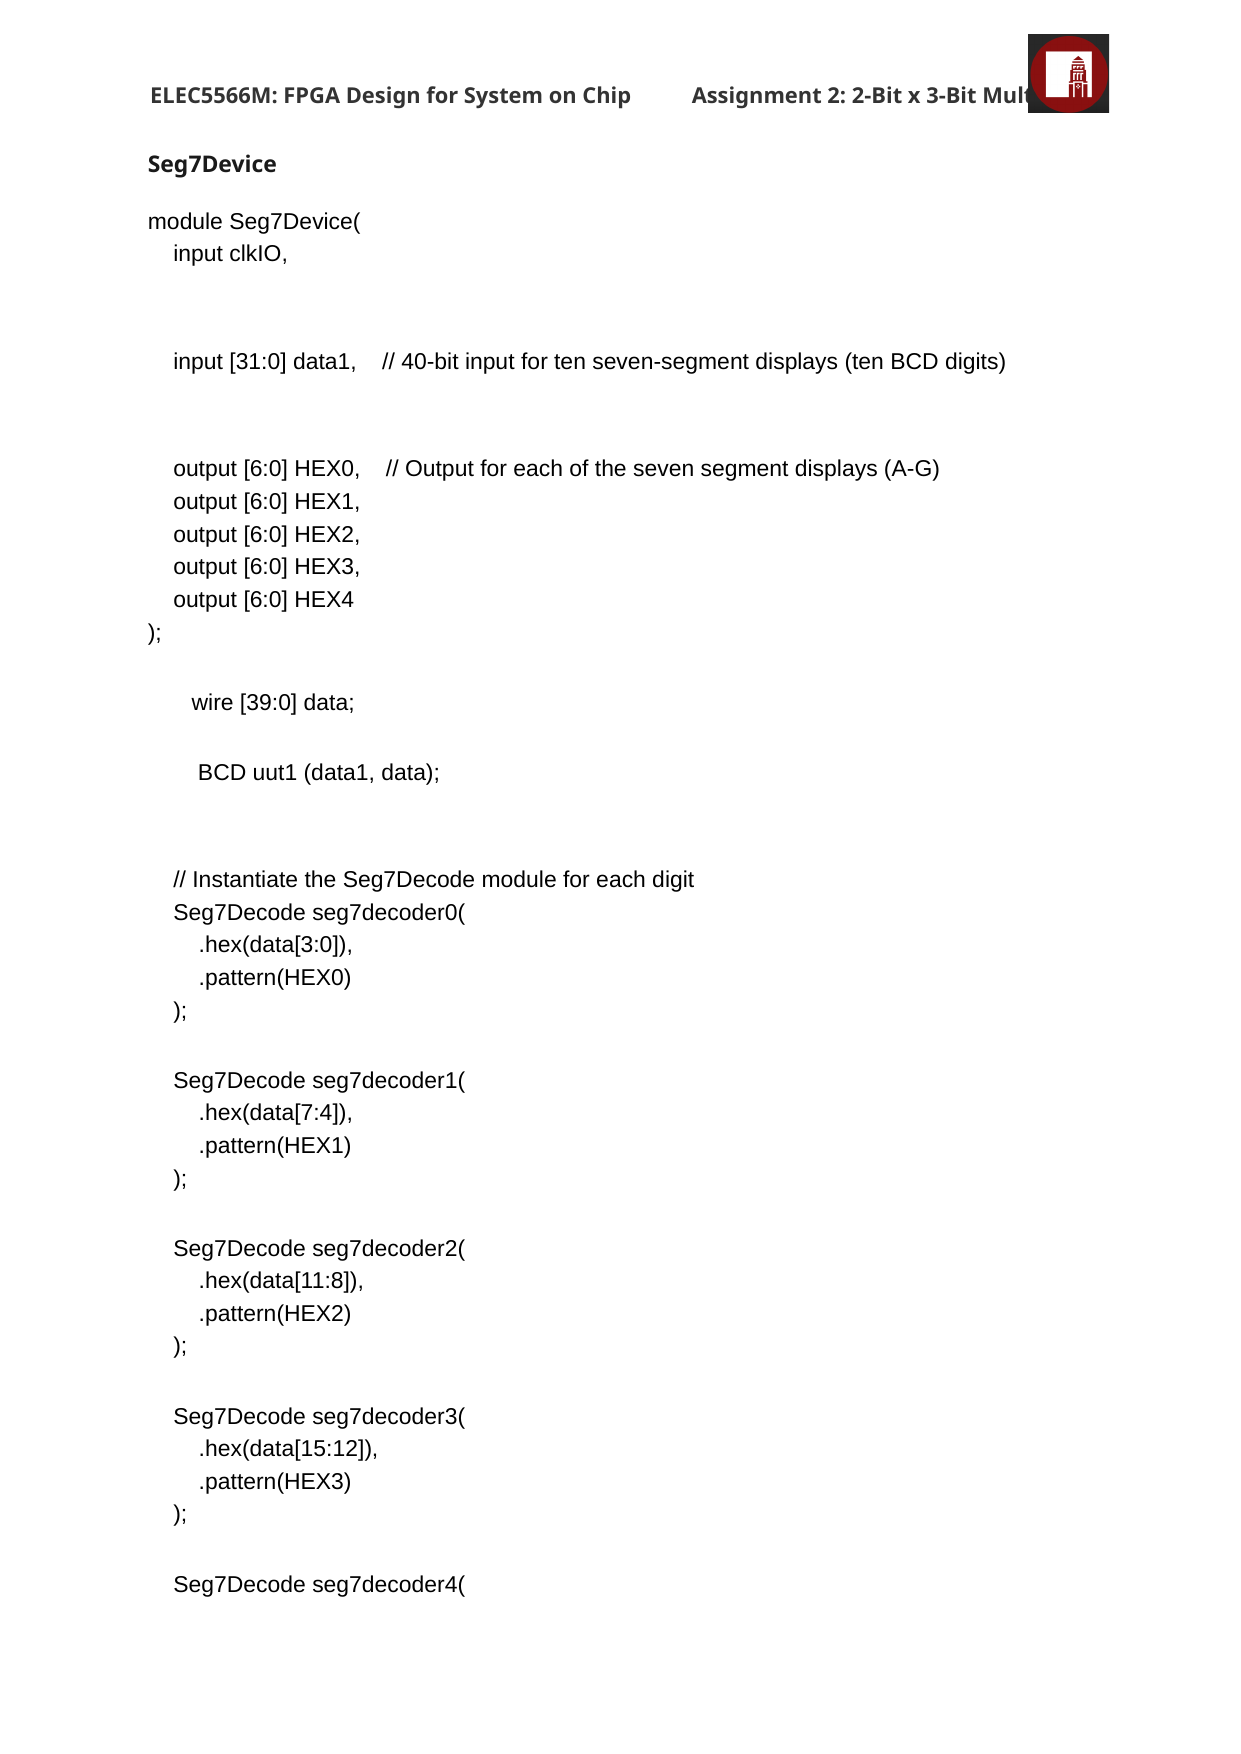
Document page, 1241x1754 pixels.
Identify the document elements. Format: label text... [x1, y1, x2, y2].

text Seg7Decode seg7decoder3( [148, 1403, 1093, 1429]
text output [6:0] HEX2, [148, 521, 1093, 547]
text .pattern(HEX3) [148, 1468, 1093, 1494]
subtitle Seg7Device [148, 148, 1093, 179]
text output [6:0] HEX4 [148, 586, 1093, 612]
text .hex(data[3:0]), [148, 931, 1093, 958]
text .hex(data[7:4]), [148, 1099, 1093, 1126]
text .pattern(HEX1) [148, 1132, 1093, 1158]
text ); [148, 618, 1093, 645]
text output [6:0] HEX1, [148, 488, 1093, 514]
text ); [148, 1164, 1093, 1191]
picture [1027, 34, 1109, 113]
text .pattern(HEX2) [148, 1300, 1093, 1326]
text .hex(data[15:12]), [148, 1435, 1093, 1462]
text .pattern(HEX0) [148, 964, 1093, 990]
text ); [148, 997, 1093, 1023]
text ); [148, 1500, 1093, 1527]
text BCD uut1 (data1, data); [148, 759, 1093, 785]
text output [6:0] HEX3, [148, 553, 1093, 579]
text .hex(data[11:8]), [148, 1267, 1093, 1294]
text module Seg7Device( [148, 208, 1093, 234]
text ); [148, 1332, 1093, 1359]
text Seg7Decode seg7decoder2( [148, 1235, 1093, 1261]
text Seg7Decode seg7decoder1( [148, 1067, 1093, 1093]
text input [31:0] data1, // 40-bit input for ten seven-segment displays (ten BCD digits) [148, 348, 1093, 374]
text wire [39:0] data; [148, 688, 1093, 715]
text Seg7Decode seg7decoder4( [148, 1571, 1093, 1597]
text // Instantiate the Seg7Decode module for each digit [148, 866, 1093, 893]
text Seg7Decode seg7decoder0( [148, 899, 1093, 925]
text output [6:0] HEX0, // Output for each of the seven segment displays (A-G) [148, 455, 1093, 482]
text input clkIO, [148, 240, 1093, 267]
